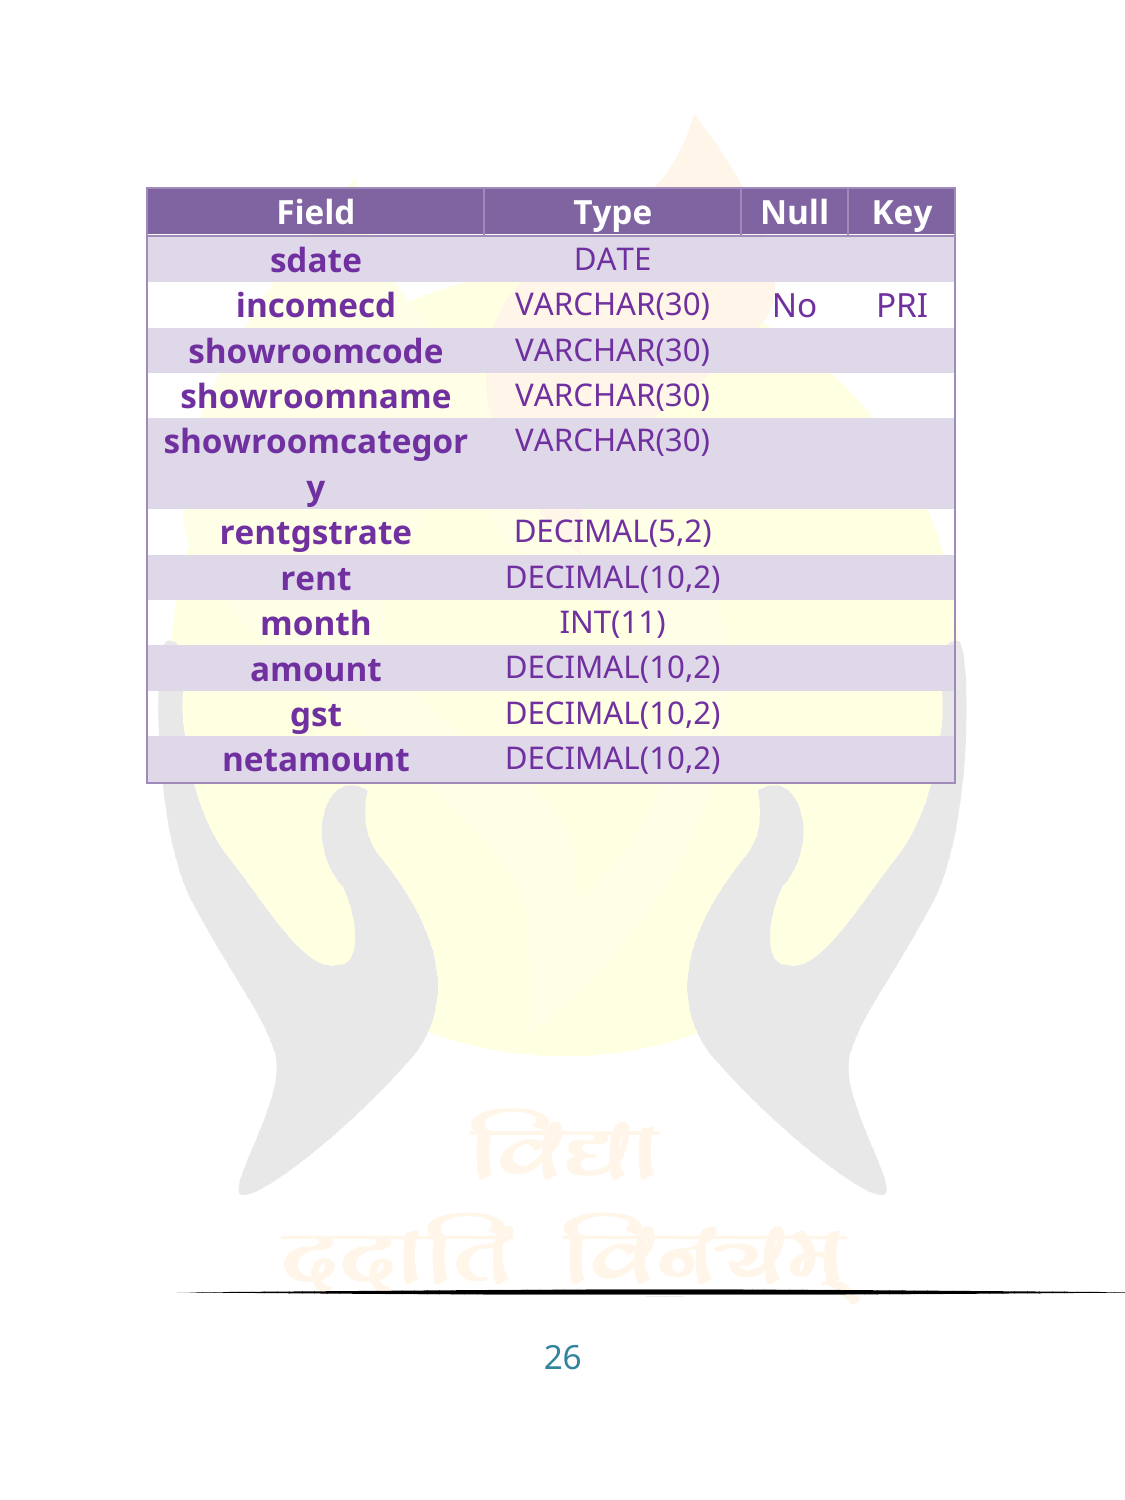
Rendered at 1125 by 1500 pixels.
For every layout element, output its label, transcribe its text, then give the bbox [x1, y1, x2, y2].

table_cell [848, 373, 954, 418]
table_cell VARCHAR(30) [484, 328, 741, 373]
table_cell VARCHAR(30) [484, 418, 741, 509]
table_cell VARCHAR(30) [484, 373, 741, 418]
table_cell DECIMAL(10,2) [484, 691, 741, 736]
table_cell DECIMAL(5,2) [484, 509, 741, 554]
table_header Key [849, 189, 954, 234]
table_cell month [148, 600, 484, 645]
table_header Field [148, 189, 483, 234]
table_cell [848, 600, 954, 645]
table_cell DECIMAL(10,2) [484, 645, 741, 691]
table_cell PRI [848, 282, 954, 327]
table_cell showroomcategory [148, 418, 484, 509]
table_cell [848, 555, 954, 600]
table_cell rent [148, 555, 484, 600]
table_cell gst [148, 691, 484, 736]
table_cell sdate [148, 237, 484, 282]
table_cell DECIMAL(10,2) [484, 736, 741, 782]
table_cell [848, 237, 954, 282]
table_cell [848, 691, 954, 736]
table_cell [848, 509, 954, 554]
table_cell VARCHAR(30) [484, 282, 741, 327]
table_cell [741, 328, 848, 373]
table_cell amount [148, 645, 484, 691]
table_cell [848, 328, 954, 373]
table_cell DECIMAL(10,2) [484, 555, 741, 600]
table_cell netamount [148, 736, 484, 782]
table_cell showroomname [148, 373, 484, 418]
table_cell incomecd [148, 282, 484, 327]
table_cell INT(11) [484, 600, 741, 645]
table_cell [741, 600, 848, 645]
table_header Type [485, 189, 740, 234]
table_cell showroomcode [148, 328, 484, 373]
table_header Null [742, 189, 847, 234]
table_cell [741, 691, 848, 736]
table_cell [741, 509, 848, 554]
table_cell [741, 373, 848, 418]
table_cell [848, 418, 954, 509]
table_cell [741, 237, 848, 282]
table_cell [741, 736, 848, 782]
picture [177, 1288, 1125, 1297]
table_cell rentgstrate [148, 509, 484, 554]
table_cell [848, 645, 954, 691]
table_cell No [741, 282, 848, 327]
table_cell [848, 736, 954, 782]
table_cell DATE [484, 237, 741, 282]
table_cell [741, 645, 848, 691]
table_cell [741, 555, 848, 600]
table_cell [741, 418, 848, 509]
